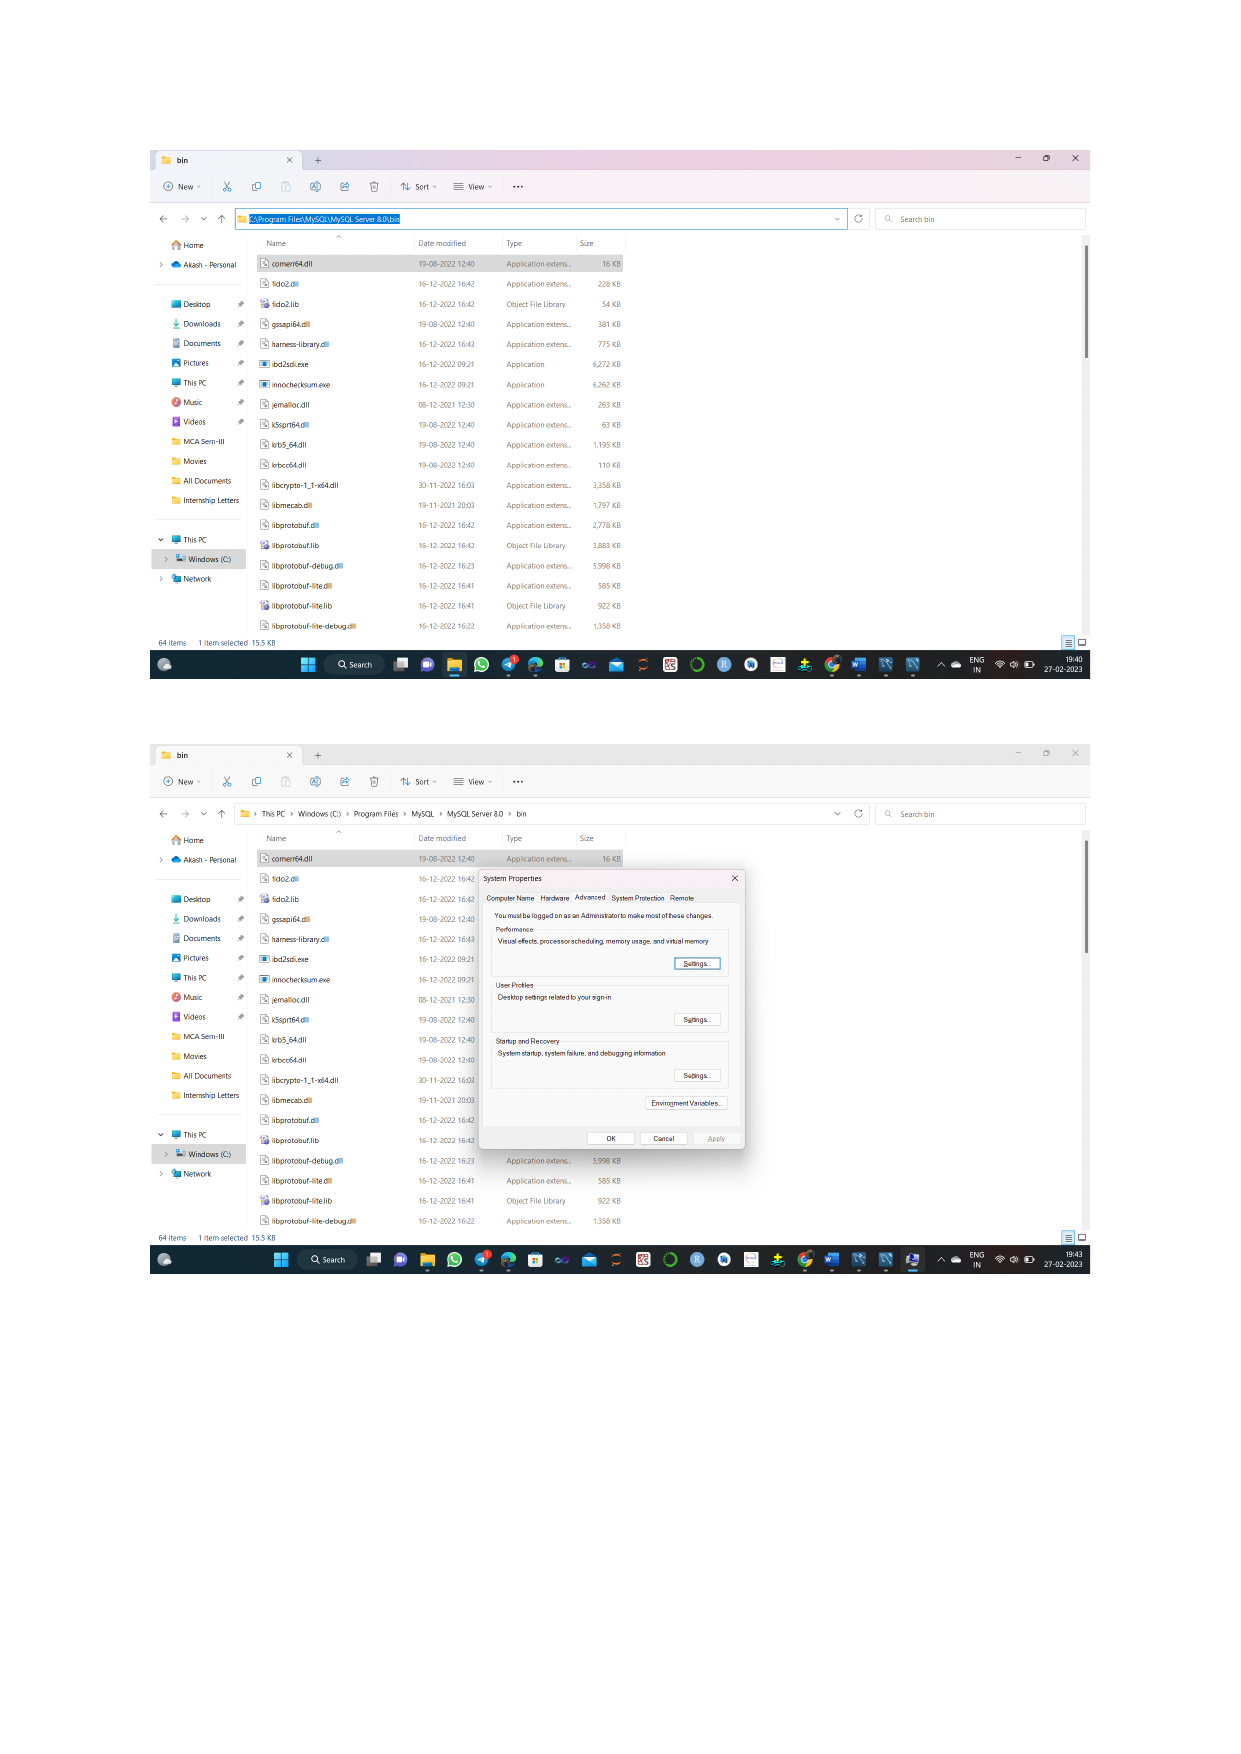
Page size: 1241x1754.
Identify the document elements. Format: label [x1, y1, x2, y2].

picture [150, 150, 1091, 679]
picture [150, 744, 1091, 1274]
